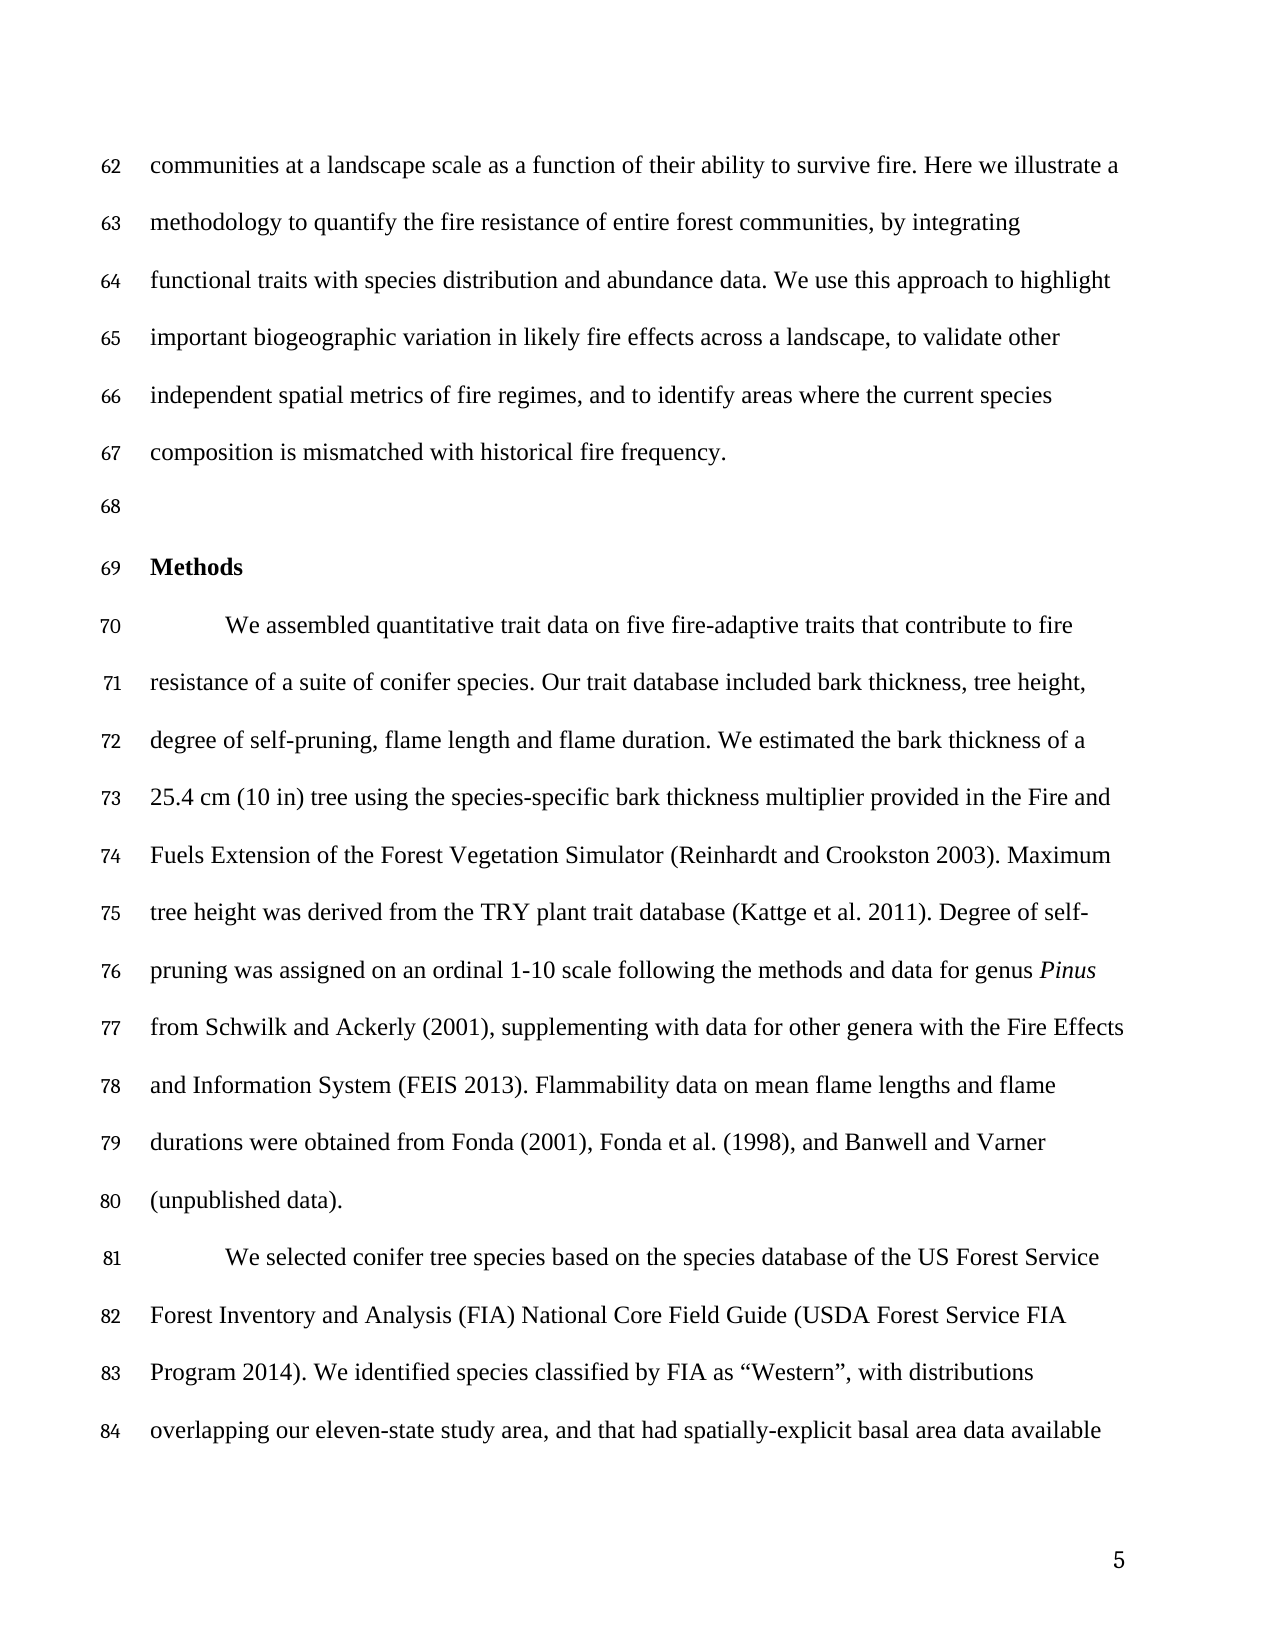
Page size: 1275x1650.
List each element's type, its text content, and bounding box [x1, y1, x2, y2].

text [150, 1242, 1125, 1444]
text We assembled quantitative trait data on five fire-adaptive traits that contribute to fire resistance of a suite of conifer species. Our trait database included bark thickness, tree height, degree of self-pruning, flame length and flame duration. We estimated the bark thickness of a 25.4 cm (10 in) tree using the species-specific bark thickness multiplier provided in the Fire and Fuels Extension of the Forest Vegetation Simulator (Reinhardt and Crookston 2003). Maximum tree height was derived from the TRY plant trait database (Kattge et al. 2011). Degree of self-pruning was assigned on an ordinal 1-10 scale following the methods and data for genus Pinus from Schwilk and Ackerly (2001), supplementing with data for other genera with the Fire Effects and Information System (FEIS 2013). Flammability data on mean flame lengths and flame durations were obtained from Fonda (2001), Fonda et al. (1998), and Banwell and Varner (unpublished data). [150, 610, 1125, 1214]
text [150, 150, 1125, 466]
text Methods [150, 552, 1125, 581]
